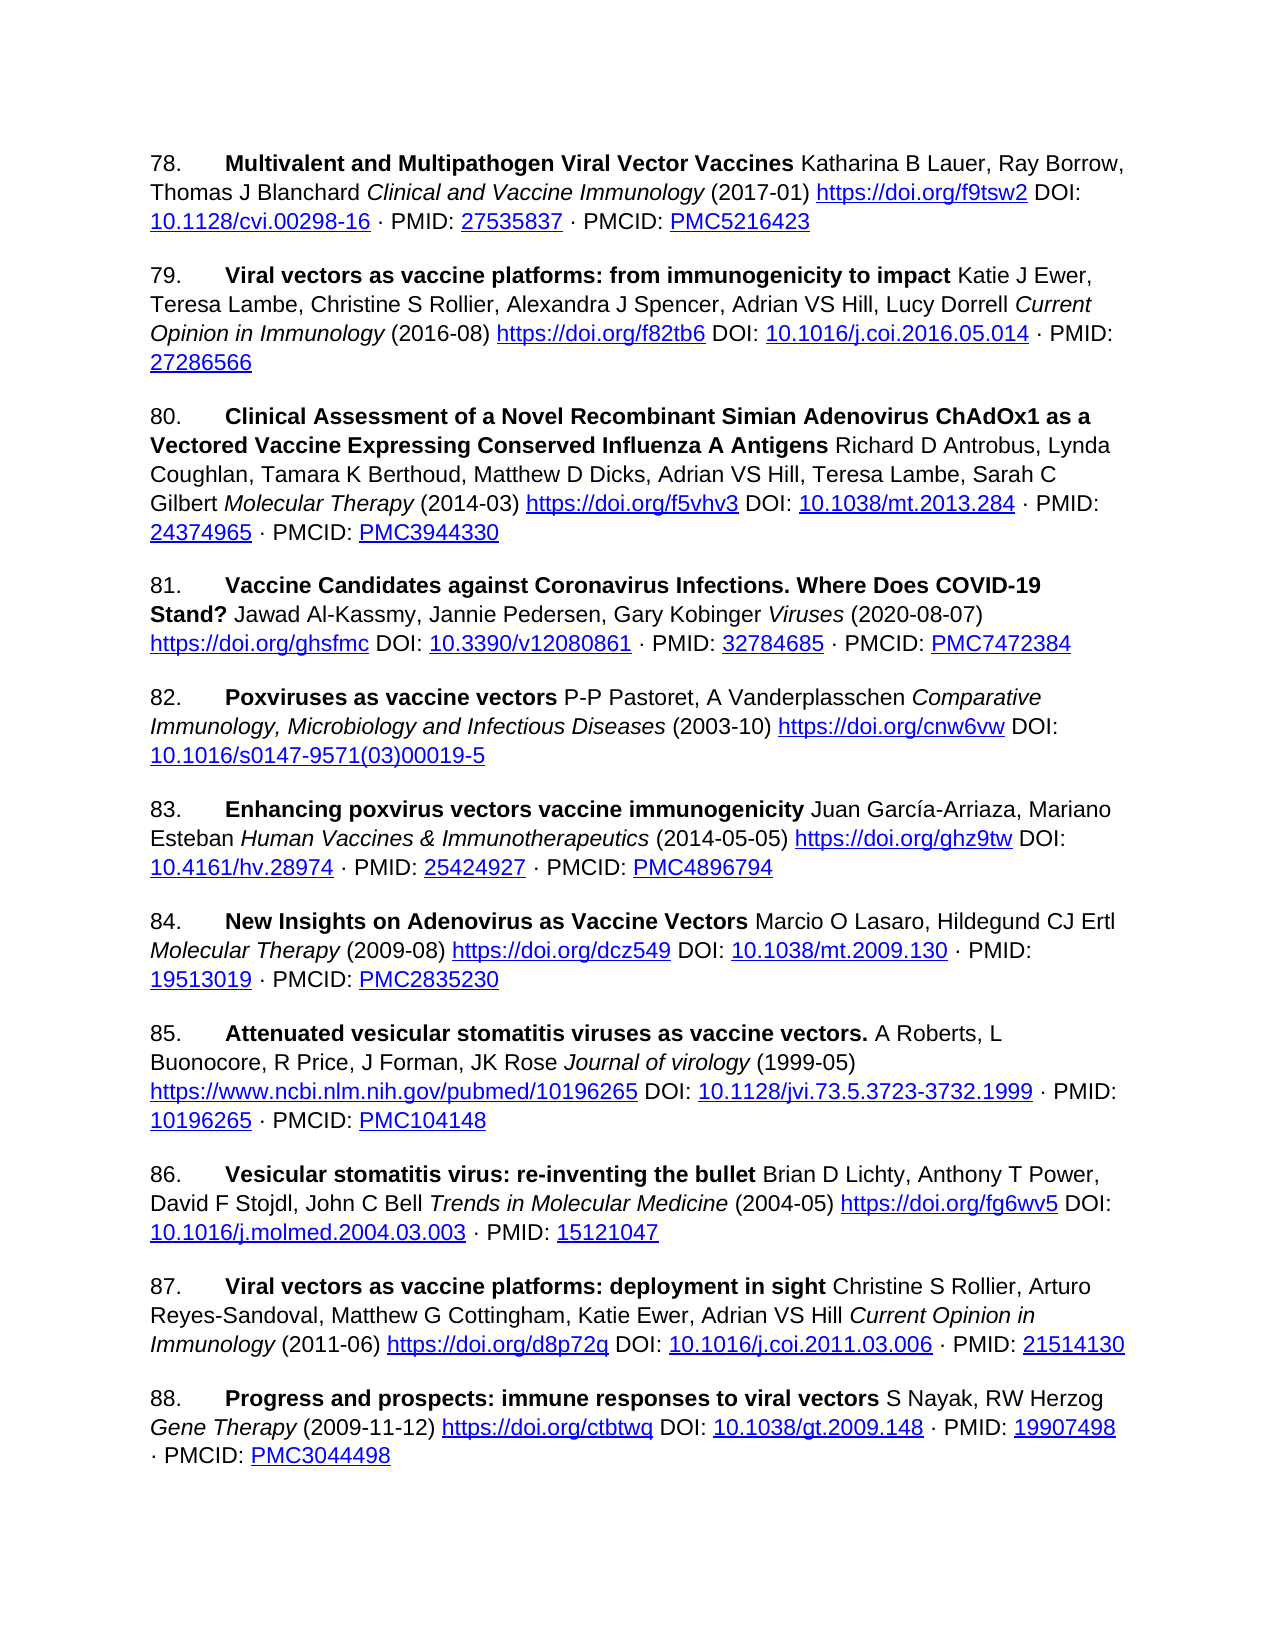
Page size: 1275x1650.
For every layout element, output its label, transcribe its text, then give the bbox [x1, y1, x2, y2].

text 84. New Insights on Adenovirus as Vaccine Vectors Marcio O Lasaro, Hildegund CJ Ertl Molecular Therapy (2009-08) https://doi.org/dcz549 DOI: 10.1038/mt.2009.130 · PMID: 19513019 · PMCID: PMC2835230 [150, 908, 1125, 992]
text 79. Viral vectors as vaccine platforms: from immunogenicity to impact Katie J Ewer, Teresa Lambe, Christine S Rollier, Alexandra J Spencer, Adrian VS Hill, Lucy Dorrell Current Opinion in Immunology (2016-08) https://doi.org/f82tb6 DOI: 10.1016/j.coi.2016.05.014 · PMID: 27286566 [150, 262, 1125, 375]
text 87. Viral vectors as vaccine platforms: deployment in sight Christine S Rollier, Arturo Reyes-Sandoval, Matthew G Cottingham, Katie Ewer, Adrian VS Hill Current Opinion in Immunology (2011-06) https://doi.org/d8p72q DOI: 10.1016/j.coi.2011.03.006 · PMID: 21514130 [150, 1273, 1125, 1357]
text 81. Vaccine Candidates against Coronavirus Infections. Where Does COVID-19 Stand? Jawad Al-Kassmy, Jannie Pedersen, Gary Kobinger Viruses (2020-08-07) https://doi.org/ghsfmc DOI: 10.3390/v12080861 · PMID: 32784685 · PMCID: PMC7472384 [150, 572, 1125, 657]
text 78. Multivalent and Multipathogen Viral Vector Vaccines Katharina B Lauer, Ray Borrow, Thomas J Blanchard Clinical and Vaccine Immunology (2017-01) https://doi.org/f9tsw2 DOI: 10.1128/cvi.00298-16 · PMID: 27535837 · PMCID: PMC5216423 [150, 150, 1125, 234]
text 82. Poxviruses as vaccine vectors P-P Pastoret, A Vanderplasschen Comparative Immunology, Microbiology and Infectious Diseases (2003-10) https://doi.org/cnw6vw DOI: 10.1016/s0147-9571(03)00019-5 [150, 684, 1125, 769]
text 86. Vesicular stomatitis virus: re-inventing the bullet Brian D Lichty, Anthony T Power, David F Stojdl, John C Bell Trends in Molecular Medicine (2004-05) https://doi.org/fg6wv5 DOI: 10.1016/j.molmed.2004.03.003 · PMID: 15121047 [150, 1161, 1125, 1245]
text 85. Attenuated vesicular stomatitis viruses as vaccine vectors. A Roberts, L Buonocore, R Price, J Forman, JK Rose Journal of virology (1999-05) https://www.ncbi.nlm.nih.gov/pubmed/10196265 DOI: 10.1128/jvi.73.5.3723-3732.1999 · PMID: 10196265 · PMCID: PMC104148 [150, 1020, 1125, 1133]
text 88. Progress and prospects: immune responses to viral vectors S Nayak, RW Herzog Gene Therapy (2009-11-12) https://doi.org/ctbtwq DOI: 10.1038/gt.2009.148 · PMID: 19907498 · PMCID: PMC3044498 [150, 1384, 1125, 1469]
text 80. Clinical Assessment of a Novel Recombinant Simian Adenovirus ChAdOx1 as a Vectored Vaccine Expressing Conserved Influenza A Antigens Richard D Antrobus, Lynda Coughlan, Tamara K Berthoud, Matthew D Dicks, Adrian VS Hill, Teresa Lambe, Sarah C Gilbert Molecular Therapy (2014-03) https://doi.org/f5vhv3 DOI: 10.1038/mt.2013.284 · PMID: 24374965 · PMCID: PMC3944330 [150, 403, 1125, 545]
text 83. Enhancing poxvirus vectors vaccine immunogenicity Juan García-Arriaza, Mariano Esteban Human Vaccines & Immunotherapeutics (2014-05-05) https://doi.org/ghz9tw DOI: 10.4161/hv.28974 · PMID: 25424927 · PMCID: PMC4896794 [150, 796, 1125, 881]
